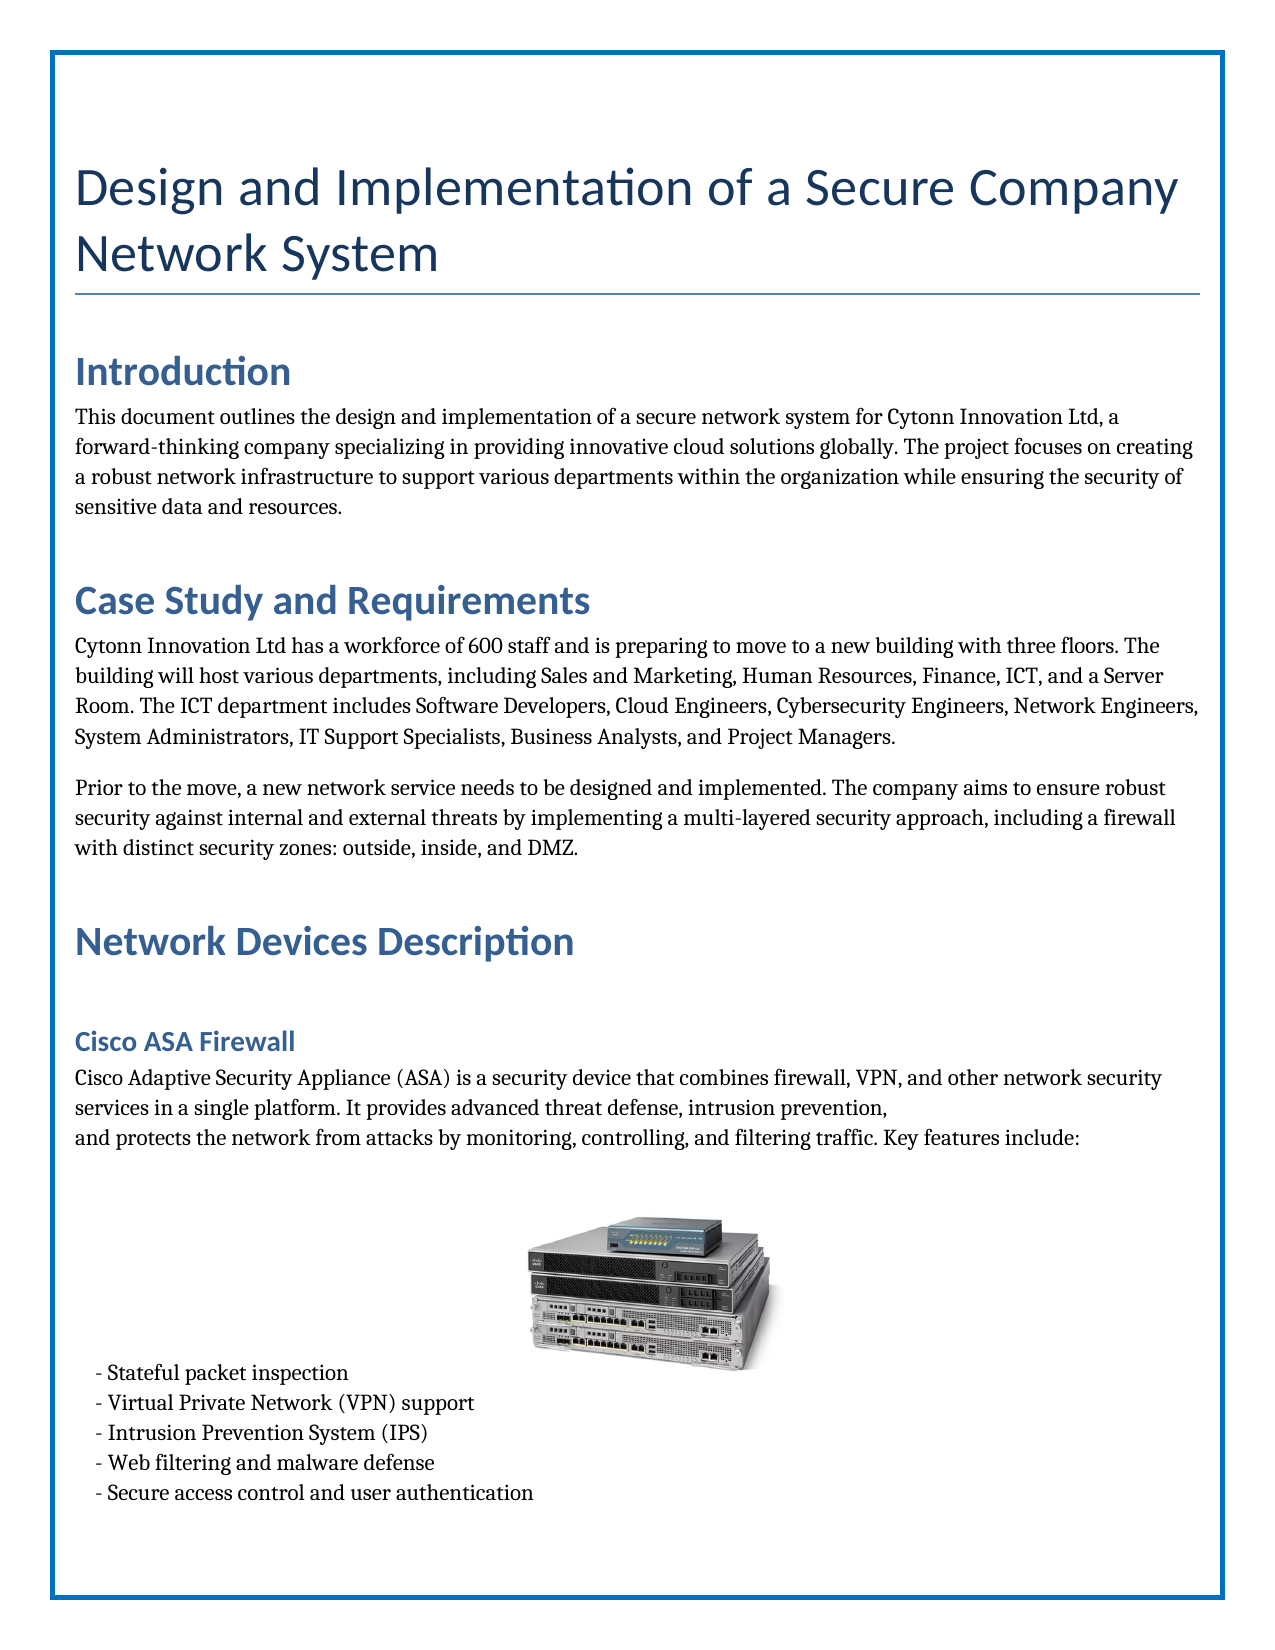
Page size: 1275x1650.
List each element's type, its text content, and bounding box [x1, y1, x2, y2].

picture [486, 1202, 813, 1395]
text Cytonn Innovation Ltd has a workforce of 600 staff and is preparing to move to a new building with three floors. The building will host various departments, including Sales and Marketing, Human Resources, Finance, ICT, and a Server Room. The ICT department includes Software Developers, Cloud Engineers, Cybersecurity Engineers, Network Engineers, System Administrators, IT Support Specialists, Business Analysts, and Project Managers. [75, 633, 1200, 750]
text Cisco Adaptive Security Appliance (ASA) is a security device that combines firewall, VPN, and other network security services in a single platform. It provides advanced threat defense, intrusion prevention, and protects the network from attacks by monitoring, controlling, and filtering traffic. Key features include: [75, 1064, 1200, 1151]
subtitle Case Study and Requirements [75, 574, 1200, 625]
subtitle Introduction [75, 345, 1200, 396]
subtitle Cisco ASA Firewall [75, 1023, 1200, 1059]
text - Stateful packet inspection - Virtual Private Network (VPN) support - Intrusion Prevention System (IPS) - Web filtering and malware defense - Secure access control and user authentication [75, 1329, 1200, 1506]
text Prior to the move, a new network service needs to be designed and implemented. The company aims to ensure robust security against internal and external threats by implementing a multi-layered security approach, including a firewall with distinct security zones: outside, inside, and DMZ. [75, 774, 1200, 861]
text This document outlines the design and implementation of a secure network system for Cytonn Innovation Ltd, a forward-thinking company specializing in providing innovative cloud solutions globally. The project focuses on creating a robust network infrastructure to support various departments within the organization while ensuring the security of sensitive data and resources. [75, 403, 1200, 521]
subtitle Network Devices Description [75, 915, 1200, 966]
title Design and Implementation of a Secure Company Network System [75, 152, 1200, 293]
